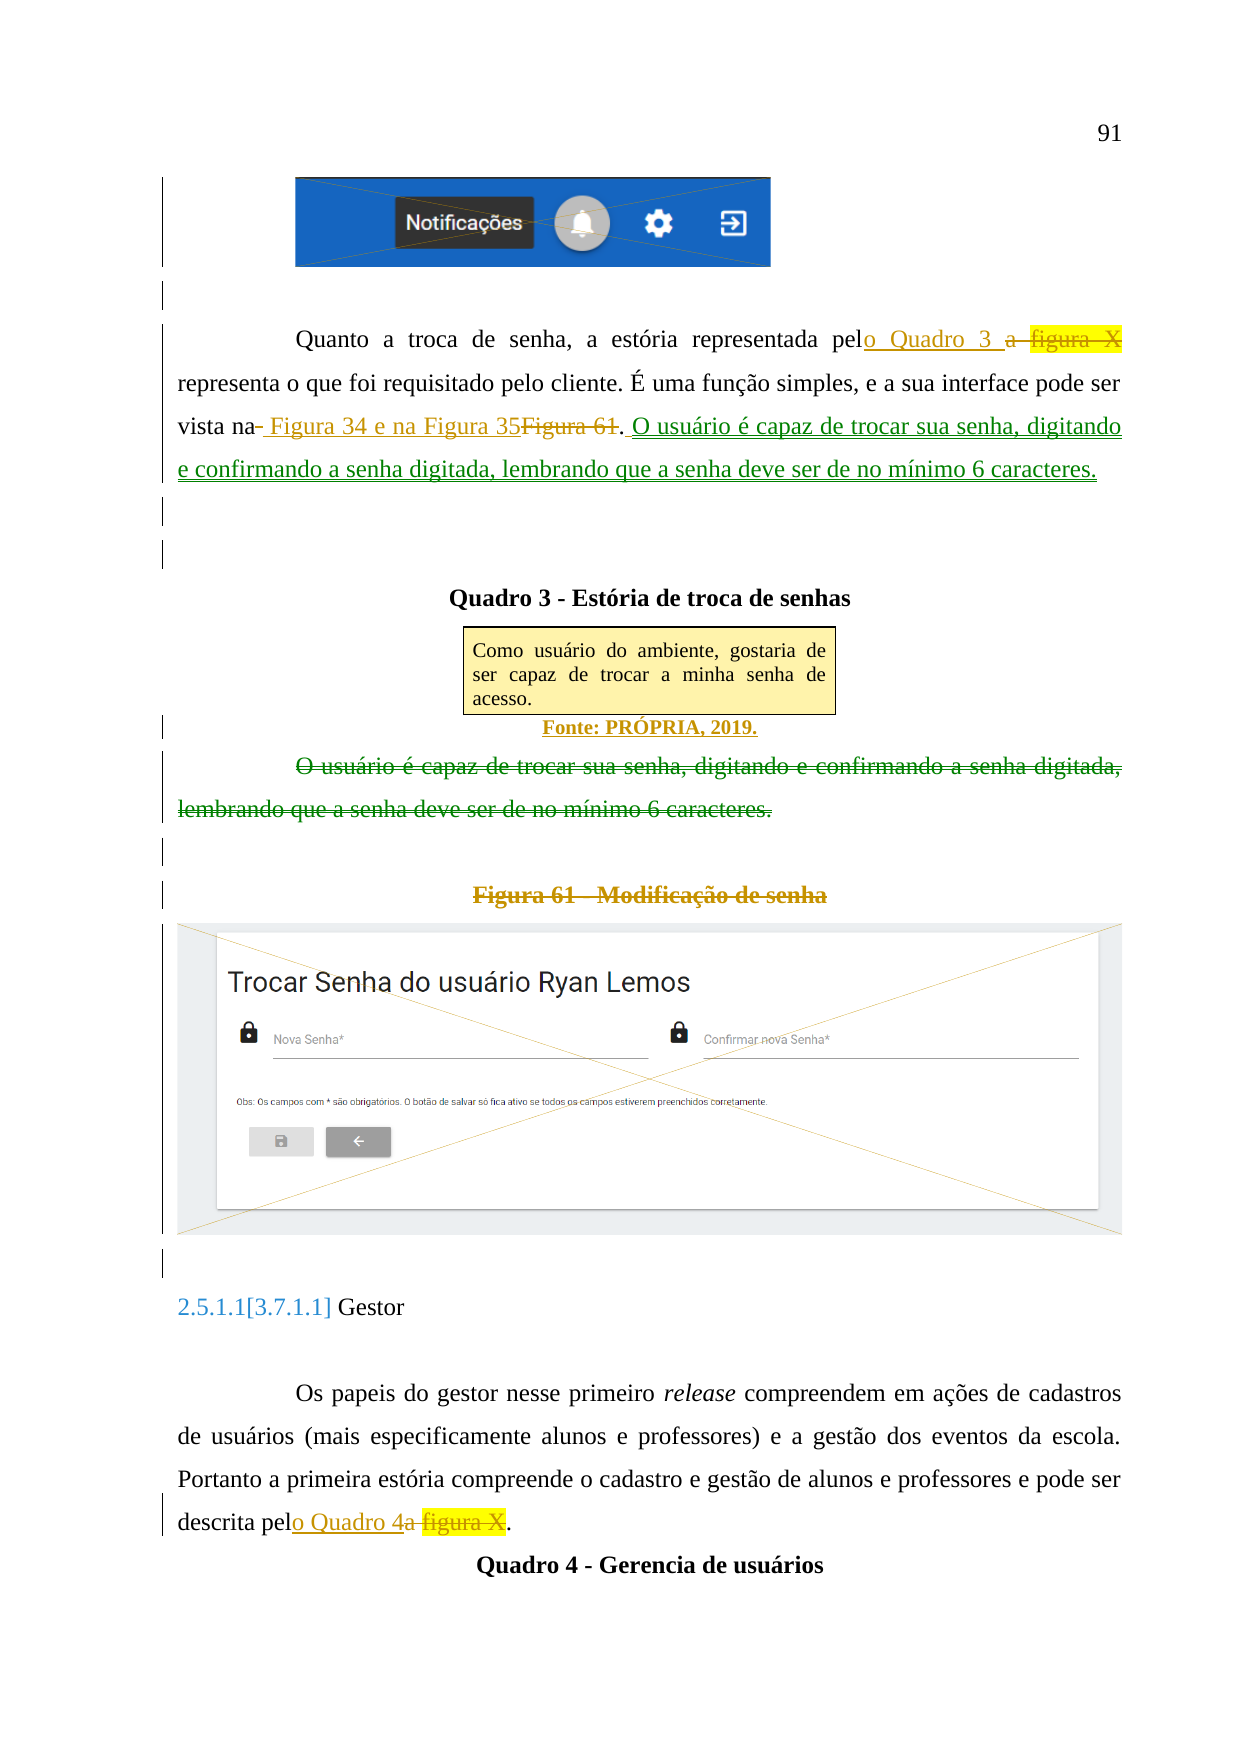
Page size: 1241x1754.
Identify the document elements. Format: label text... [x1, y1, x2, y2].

subtitle Gestor [177, 1292, 1122, 1321]
picture [295, 178, 527, 266]
text Quanto a troca de senha, a estória representada pelrepresenta o que foi requisitado pelo cliente. É uma função simples, e a sua interface pode ser vista na. [177, 324, 1122, 483]
text Como usuário do ambiente, gostaria de ser capaz de trocar a minha senha de acesso. [464, 628, 835, 714]
text Quadro - Gerencia de usuários [177, 1551, 1122, 1579]
text Os papeis do gestor nesse primeiro release compreendem em ações de cadastros de usuários (mais especificamente alunos e professores) e a gestão dos eventos da escola. Portanto a primeira estória compreende o cadastro e gestão de alunos e professores e pode ser descrita pel. [177, 1378, 1122, 1536]
picture [179, 923, 1120, 1078]
picture [301, 223, 765, 267]
picture [179, 1080, 1120, 1235]
picture [177, 925, 646, 1233]
picture [301, 177, 765, 221]
picture [653, 924, 1123, 1234]
picture [539, 178, 771, 266]
text Quadro - Estória de troca de senhas [177, 583, 1122, 612]
